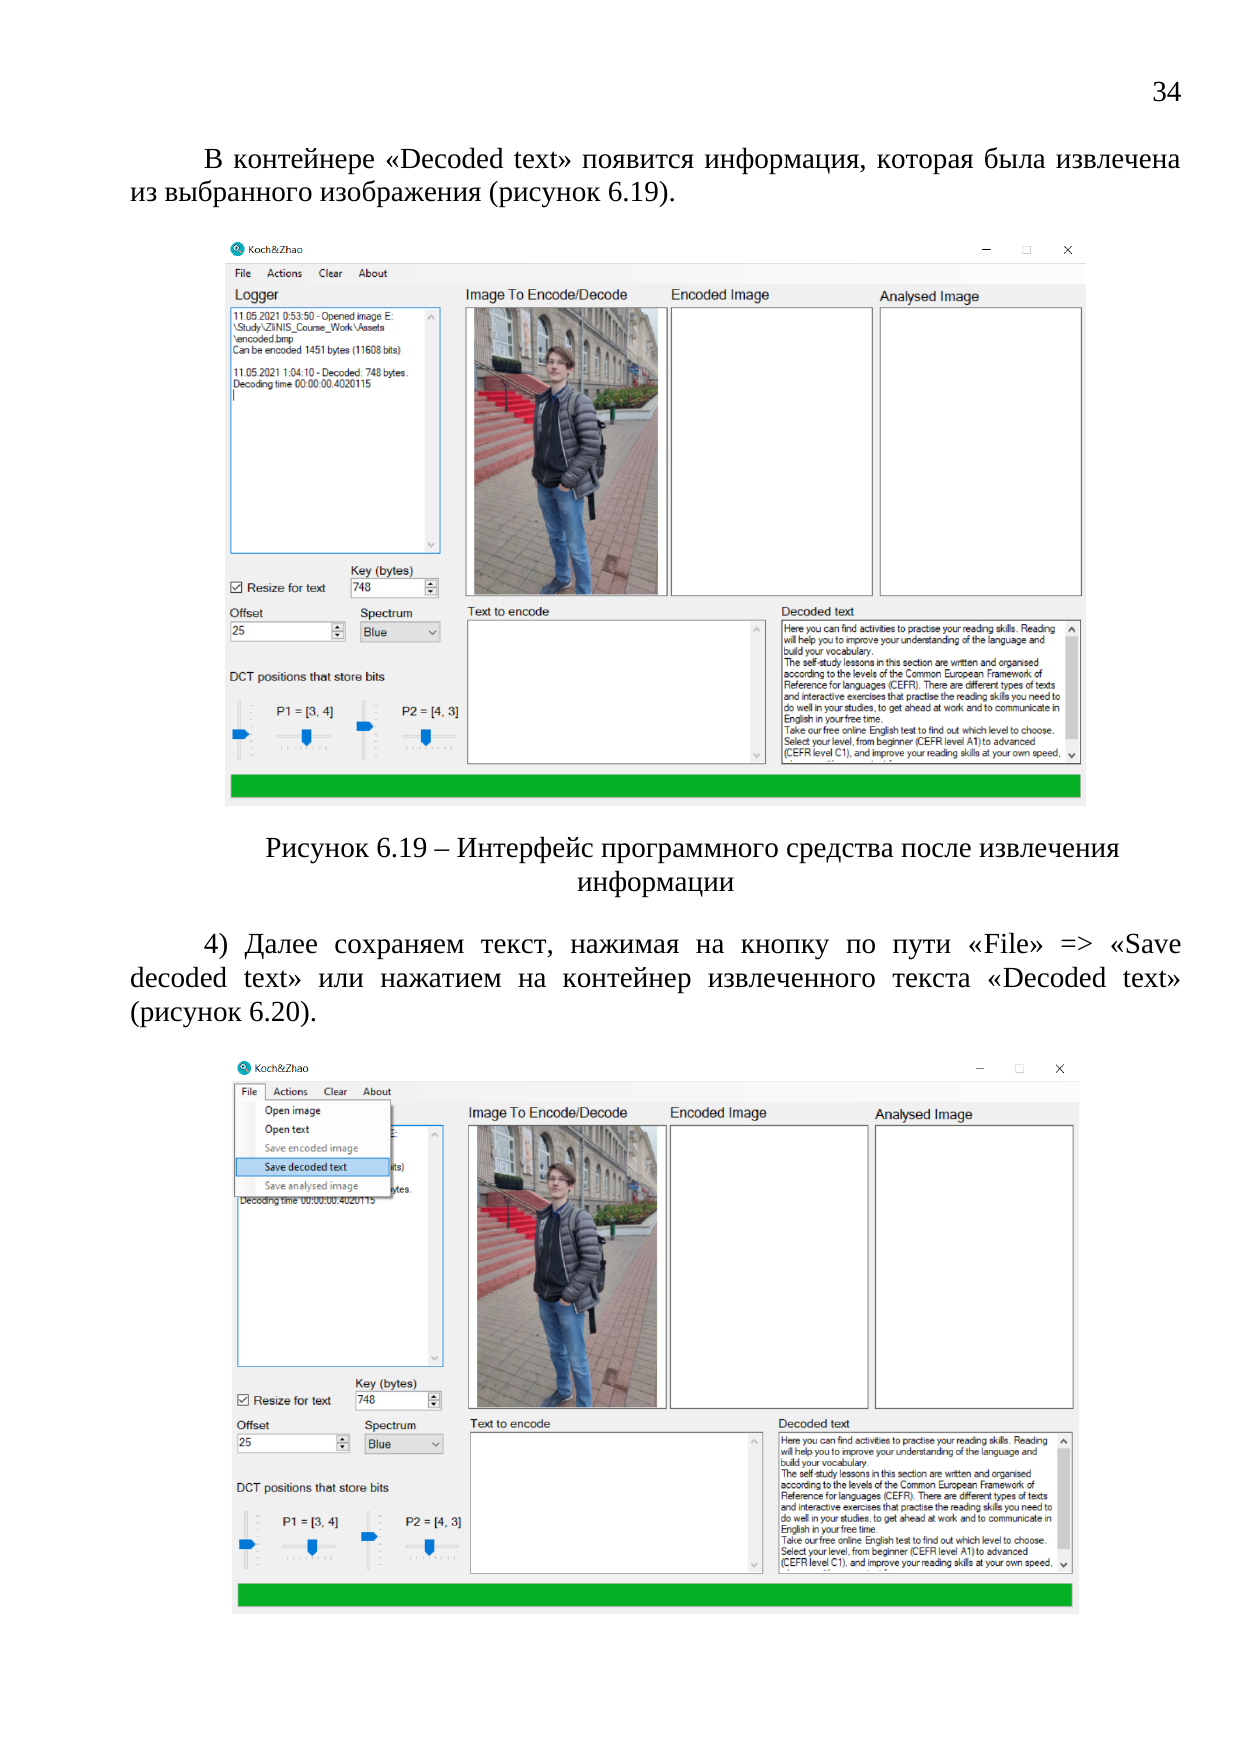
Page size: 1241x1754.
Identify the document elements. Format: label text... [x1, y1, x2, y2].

text В контейнере «Decoded text» появится информация, которая была извлечена из выбранного изображения (рисунок 6.19). [130, 141, 1181, 208]
picture [225, 237, 1087, 806]
picture [231, 1056, 1080, 1614]
text 4) Далее сохраняем текст, нажимая на кнопку по пути «File» => «Save decoded text» или нажатием на контейнер извлеченного текста «Decoded text» (рисунок 6.20). [130, 927, 1181, 1027]
subtitle Рисунок 6.19 – Интерфейс программного средства после извлечения информации [130, 830, 1181, 897]
